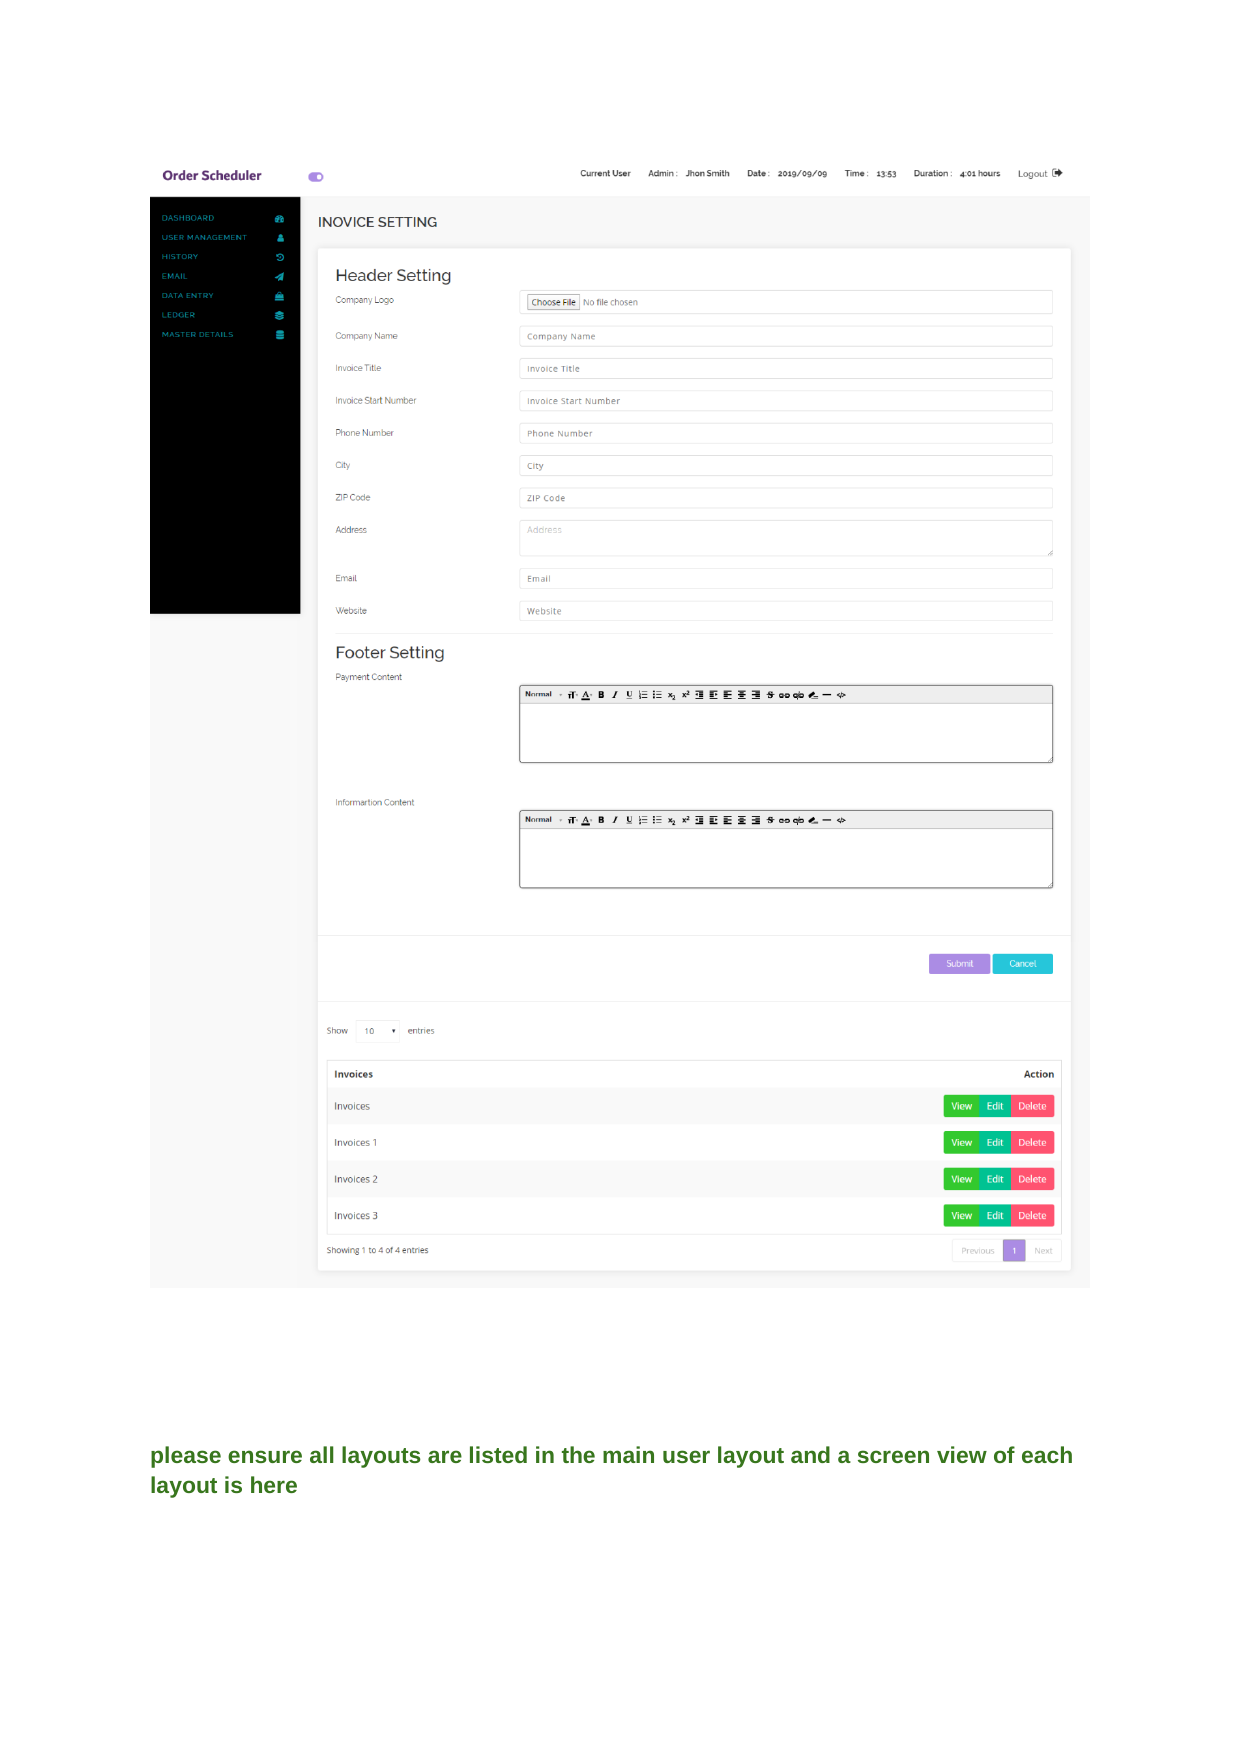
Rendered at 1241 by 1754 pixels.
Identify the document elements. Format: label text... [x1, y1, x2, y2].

text please ensure all layouts are listed in the main user layout and a screen view of each layout is here [150, 1412, 1090, 1499]
picture [150, 150, 1090, 1288]
